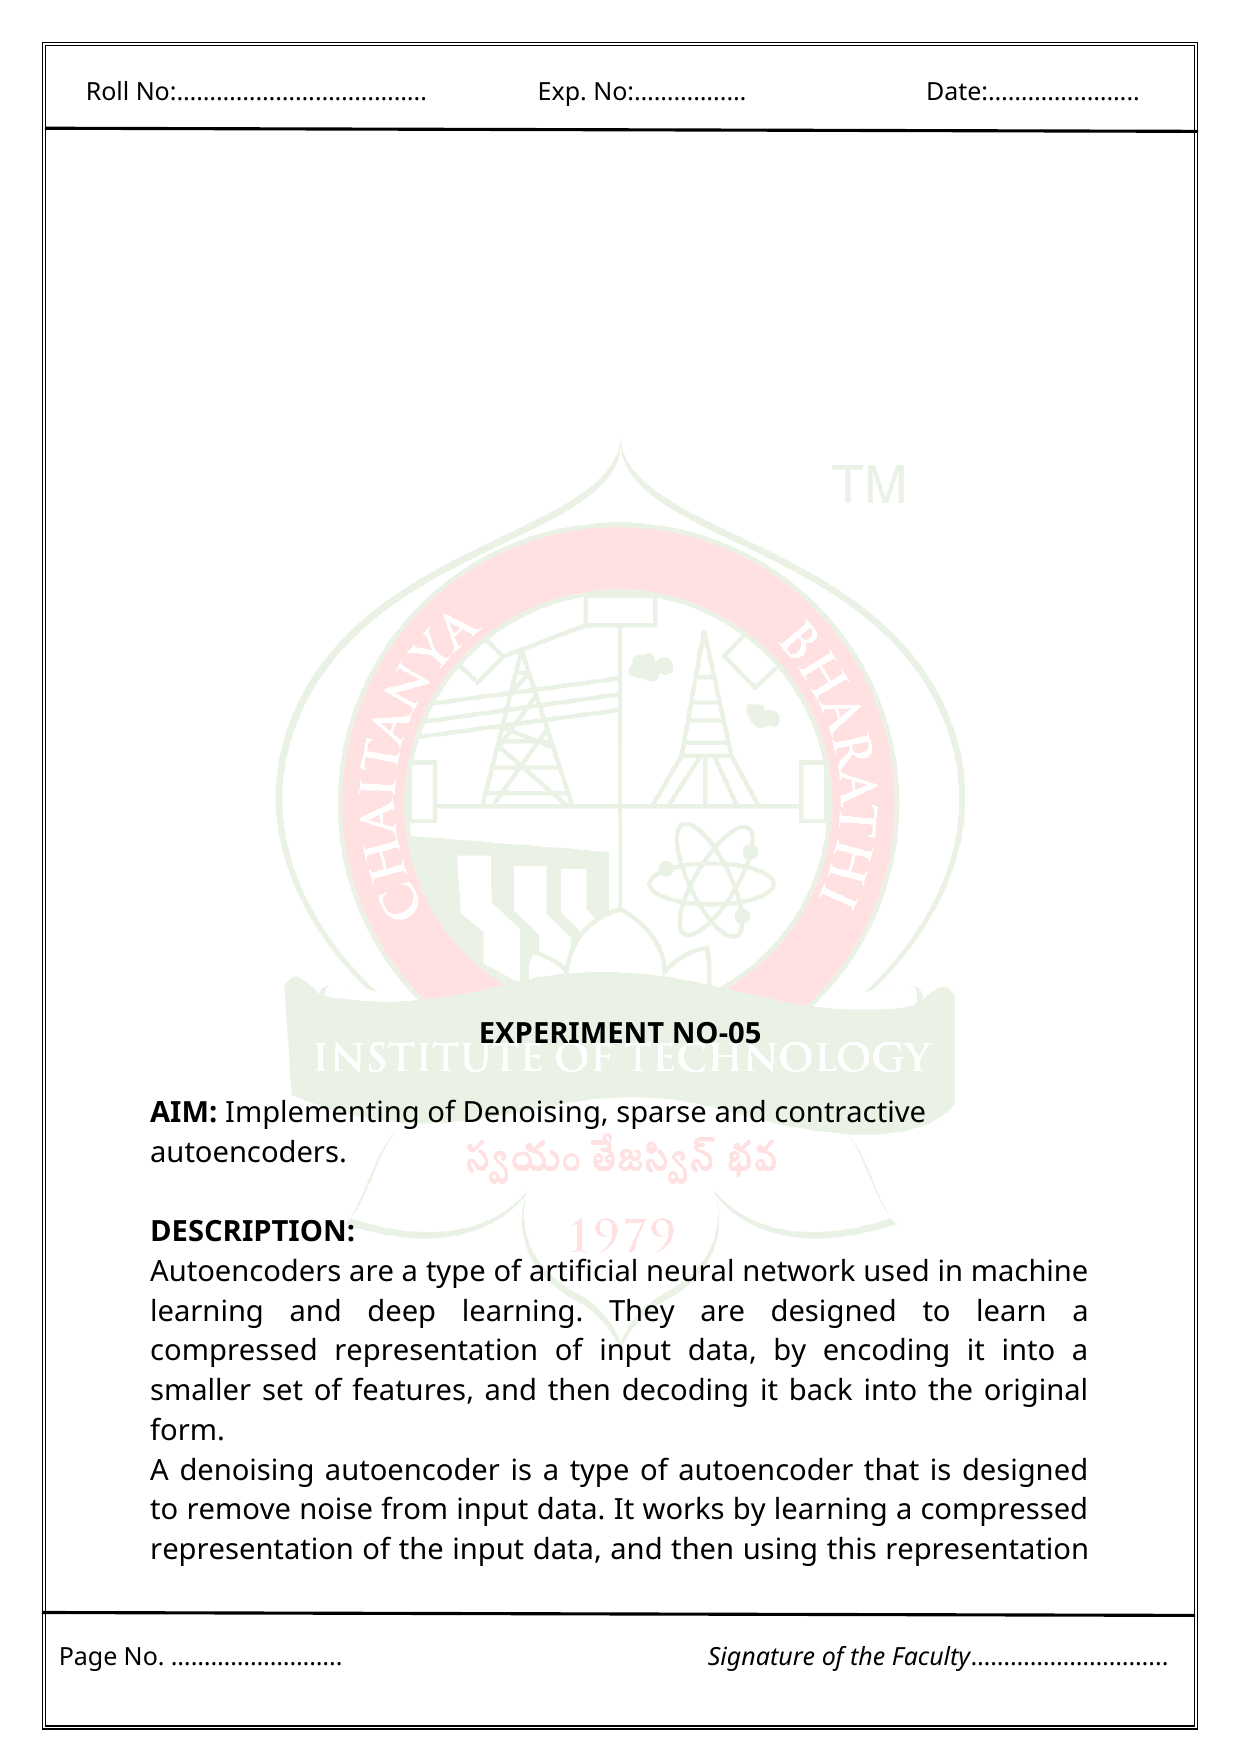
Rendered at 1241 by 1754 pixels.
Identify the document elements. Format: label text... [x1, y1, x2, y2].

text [150, 1449, 1090, 1568]
text EXPERIMENT NO-05 [150, 1012, 1090, 1052]
text Autoencoders are a type of artificial neural network used in machine learning and deep learning. They are designed to learn a compressed representation of input data, by encoding it into a smaller set of features, and then decoding it back into the original form. [150, 1250, 1090, 1449]
text DESCRIPTION: [150, 1211, 1090, 1250]
text AIM: Implementing of Denoising, sparse and contractive autoencoders. [150, 1092, 1090, 1171]
